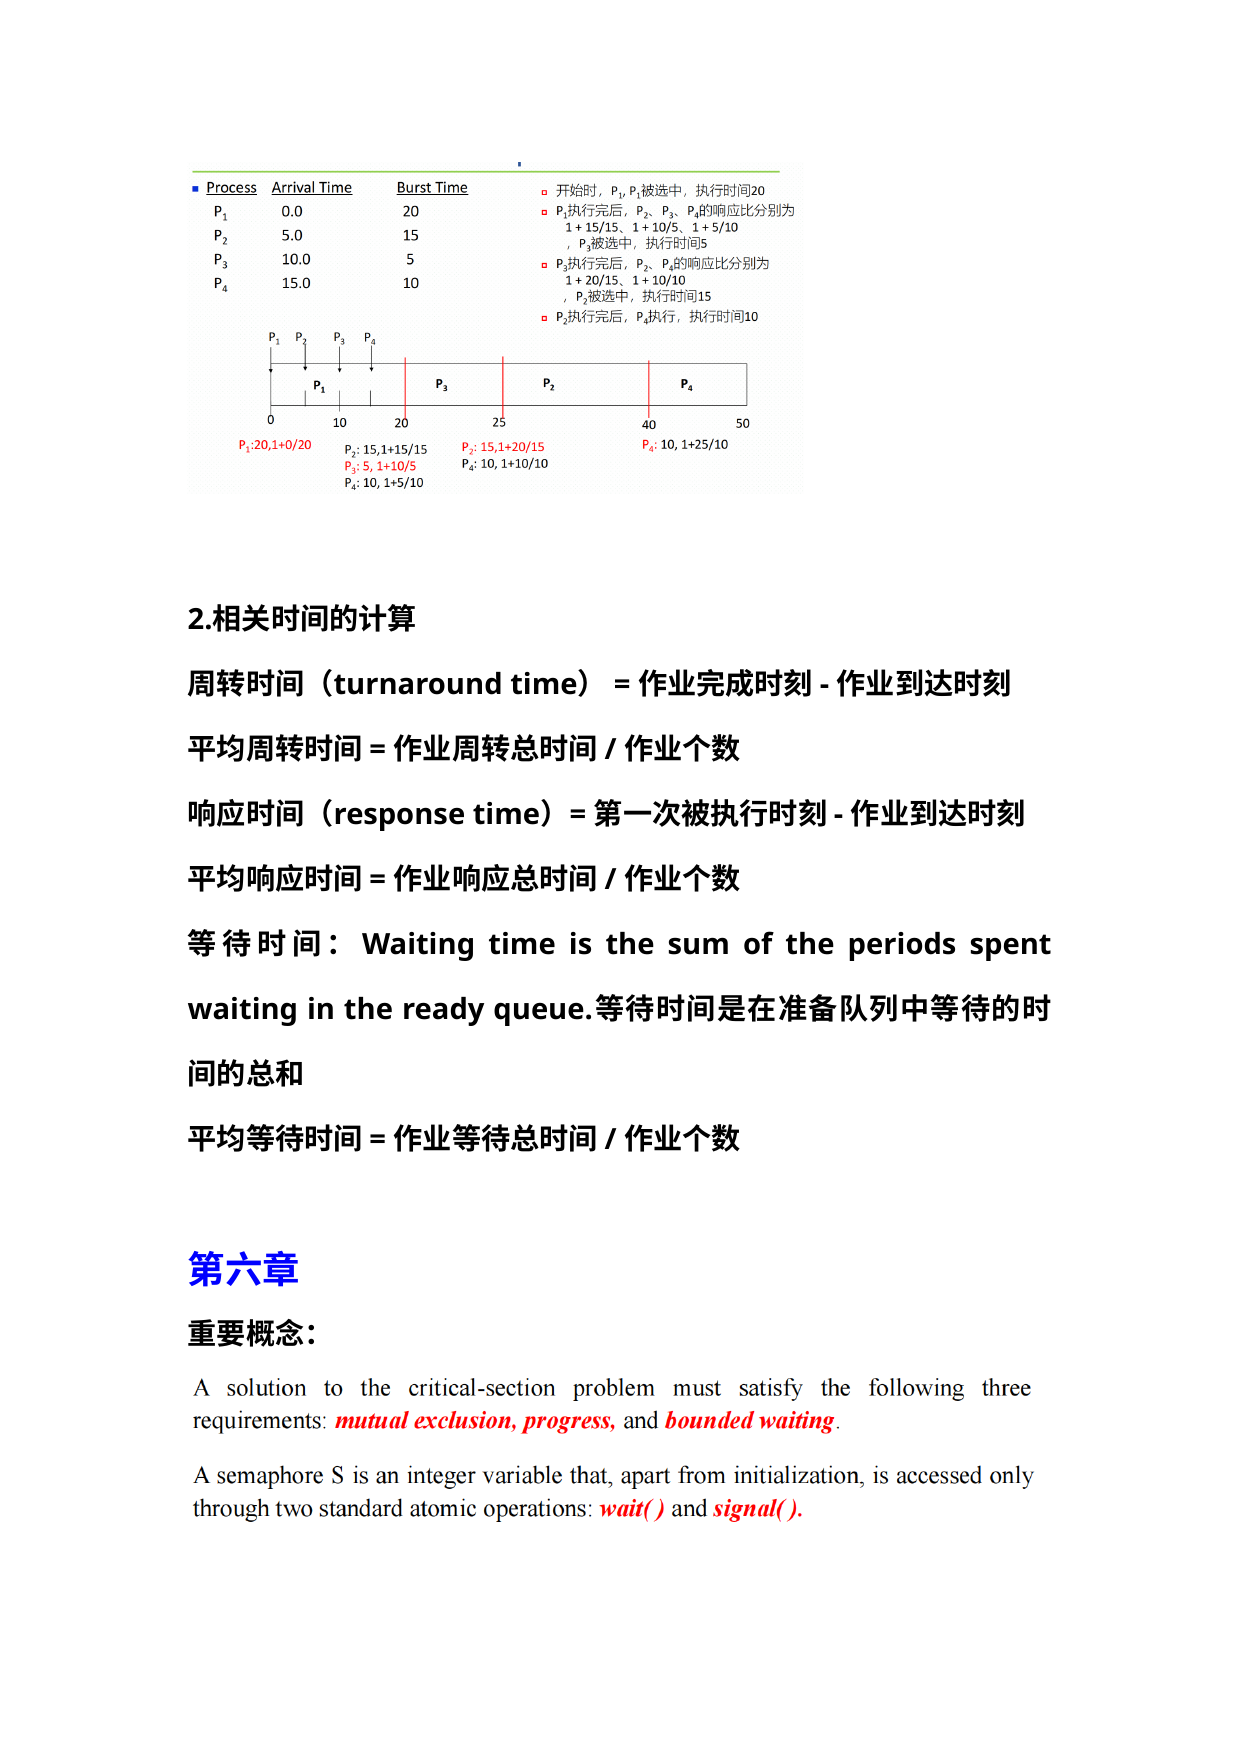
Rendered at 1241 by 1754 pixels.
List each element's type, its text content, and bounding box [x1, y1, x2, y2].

text 周转时间（turnaround time） = 作业完成时刻 - 作业到达时刻 [187, 649, 1053, 714]
picture [187, 162, 804, 494]
text 平均响应时间 = 作业响应总时间 / 作业个数 [187, 844, 1053, 909]
text 第六章 [187, 1234, 1053, 1299]
text 响应时间（response time）= 第一次被执行时刻 - 作业到达时刻 [187, 779, 1053, 844]
text 平均等待时间 = 作业等待总时间 / 作业个数 [187, 1104, 1053, 1169]
text 等待时间：Waiting time is the sum of the periods spent waiting in the ready queue.等待时间是在准备队列中等待的时间的总和 [187, 909, 1053, 1104]
picture [187, 1462, 1053, 1529]
picture [187, 1364, 1053, 1436]
text 重要概念： [187, 1299, 1053, 1364]
text 2.相关时间的计算 [187, 584, 1053, 649]
text 平均周转时间 = 作业周转总时间 / 作业个数 [187, 714, 1053, 779]
